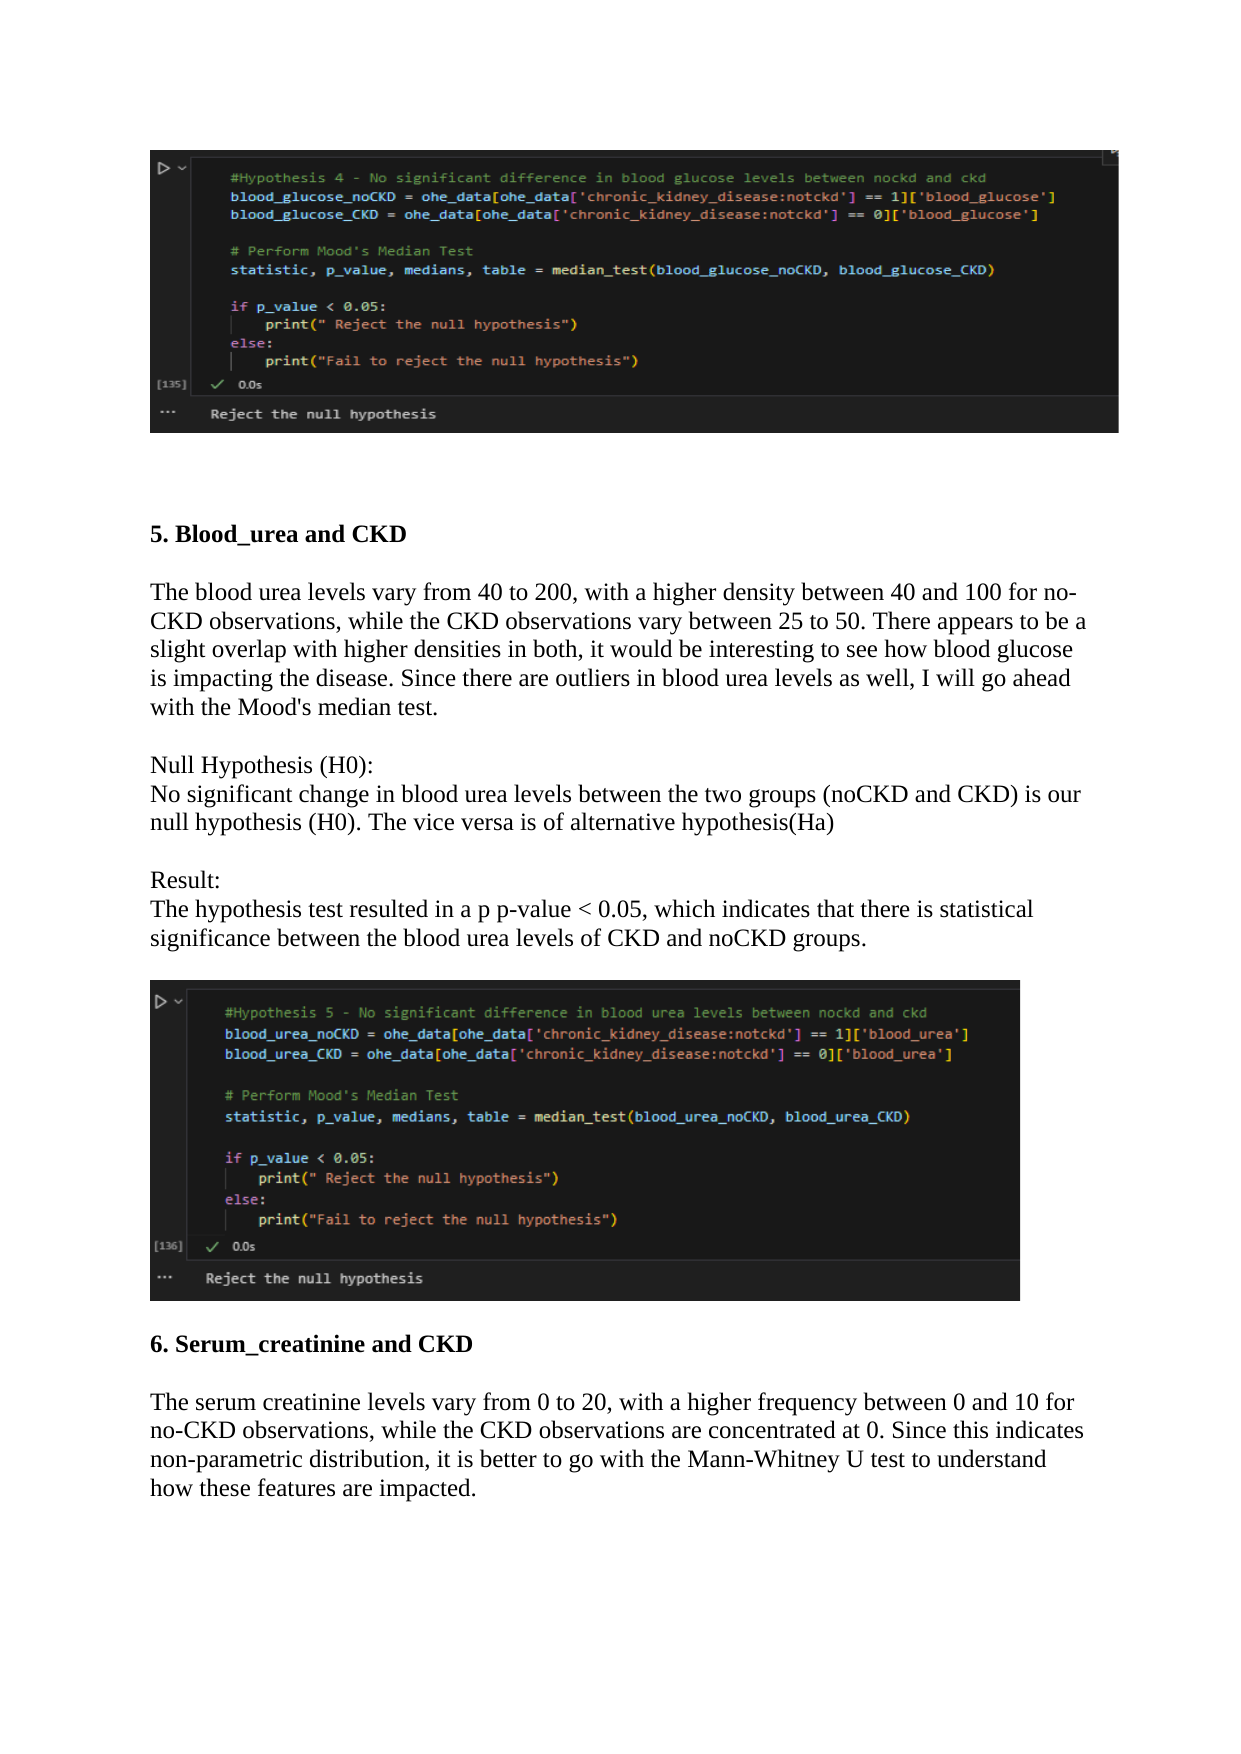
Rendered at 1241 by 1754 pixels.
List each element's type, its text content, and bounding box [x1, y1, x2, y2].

picture [150, 150, 1119, 433]
picture [150, 980, 1021, 1301]
text 6. Serum_creatinine and CKD [150, 1329, 1090, 1358]
text No significant change in blood urea levels between the two groups (noCKD and CKD) is our null hypothesis (H0). The vice versa is of alternative hypothesis(Ha) [150, 779, 1090, 836]
text Null Hypothesis (H0): [150, 750, 1090, 779]
text The serum creatinine levels vary from 0 to 20, with a higher frequency between 0 and 10 for no-CKD observations, while the CKD observations are concentrated at 0. Since this indicates non-parametric distribution, it is better to go with the Mann-Whitney U test to understand how these features are impacted. [150, 1387, 1090, 1502]
text Result: [150, 865, 1090, 894]
text The blood urea levels vary from 40 to 200, with a higher density between 40 and 100 for no-CKD observations, while the CKD observations vary between 25 to 50. There appears to be a slight overlap with higher densities in both, it would be interesting to see how blood glucose is impacting the disease. Since there are outliers in blood urea levels as well, I will go ahead with the Mood's median test. [150, 577, 1090, 721]
text 5. Blood_urea and CKD [150, 519, 1090, 548]
text The hypothesis test resulted in a p p-value < 0.05, which indicates that there is statistical significance between the blood urea levels of CKD and noCKD groups. [150, 894, 1090, 952]
